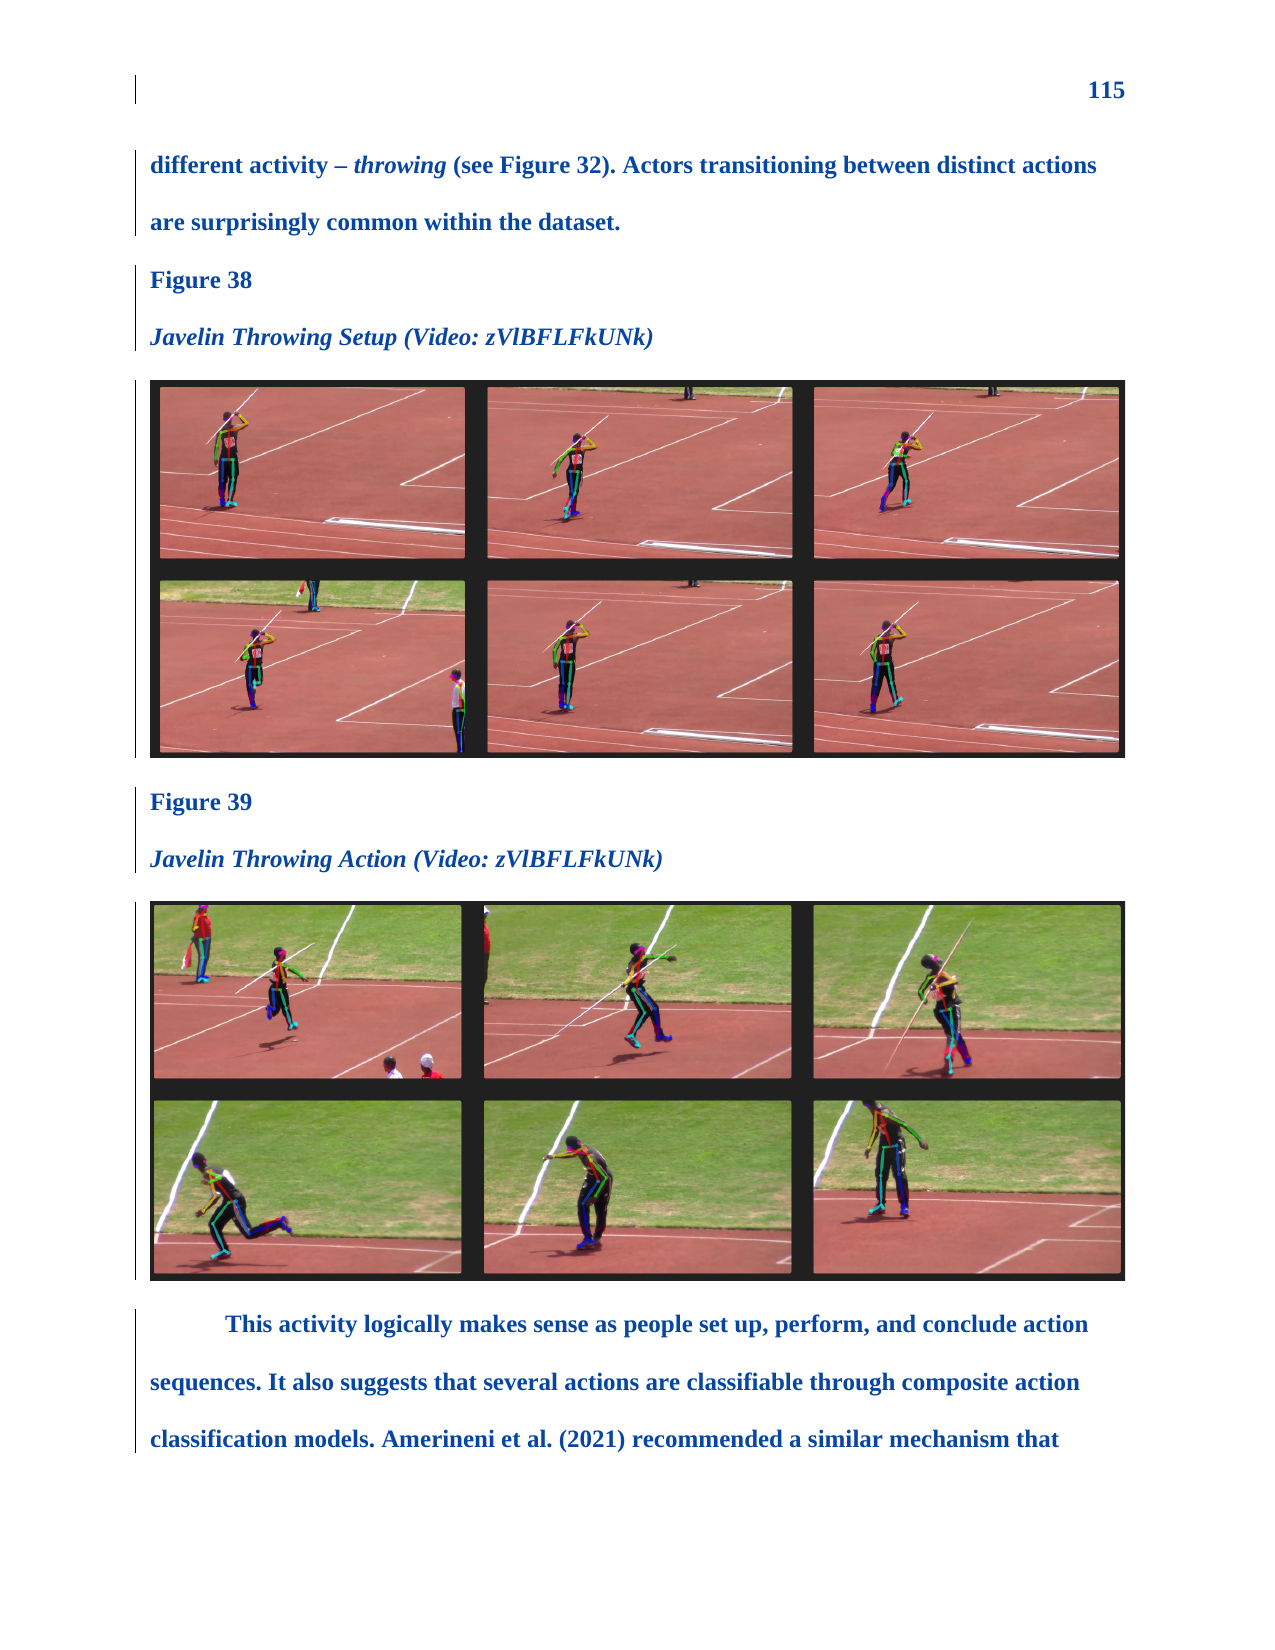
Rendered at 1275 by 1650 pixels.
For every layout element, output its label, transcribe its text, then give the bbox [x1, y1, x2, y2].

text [150, 1309, 1125, 1453]
picture [150, 901, 1125, 1281]
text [150, 150, 1125, 236]
picture [150, 380, 1125, 758]
